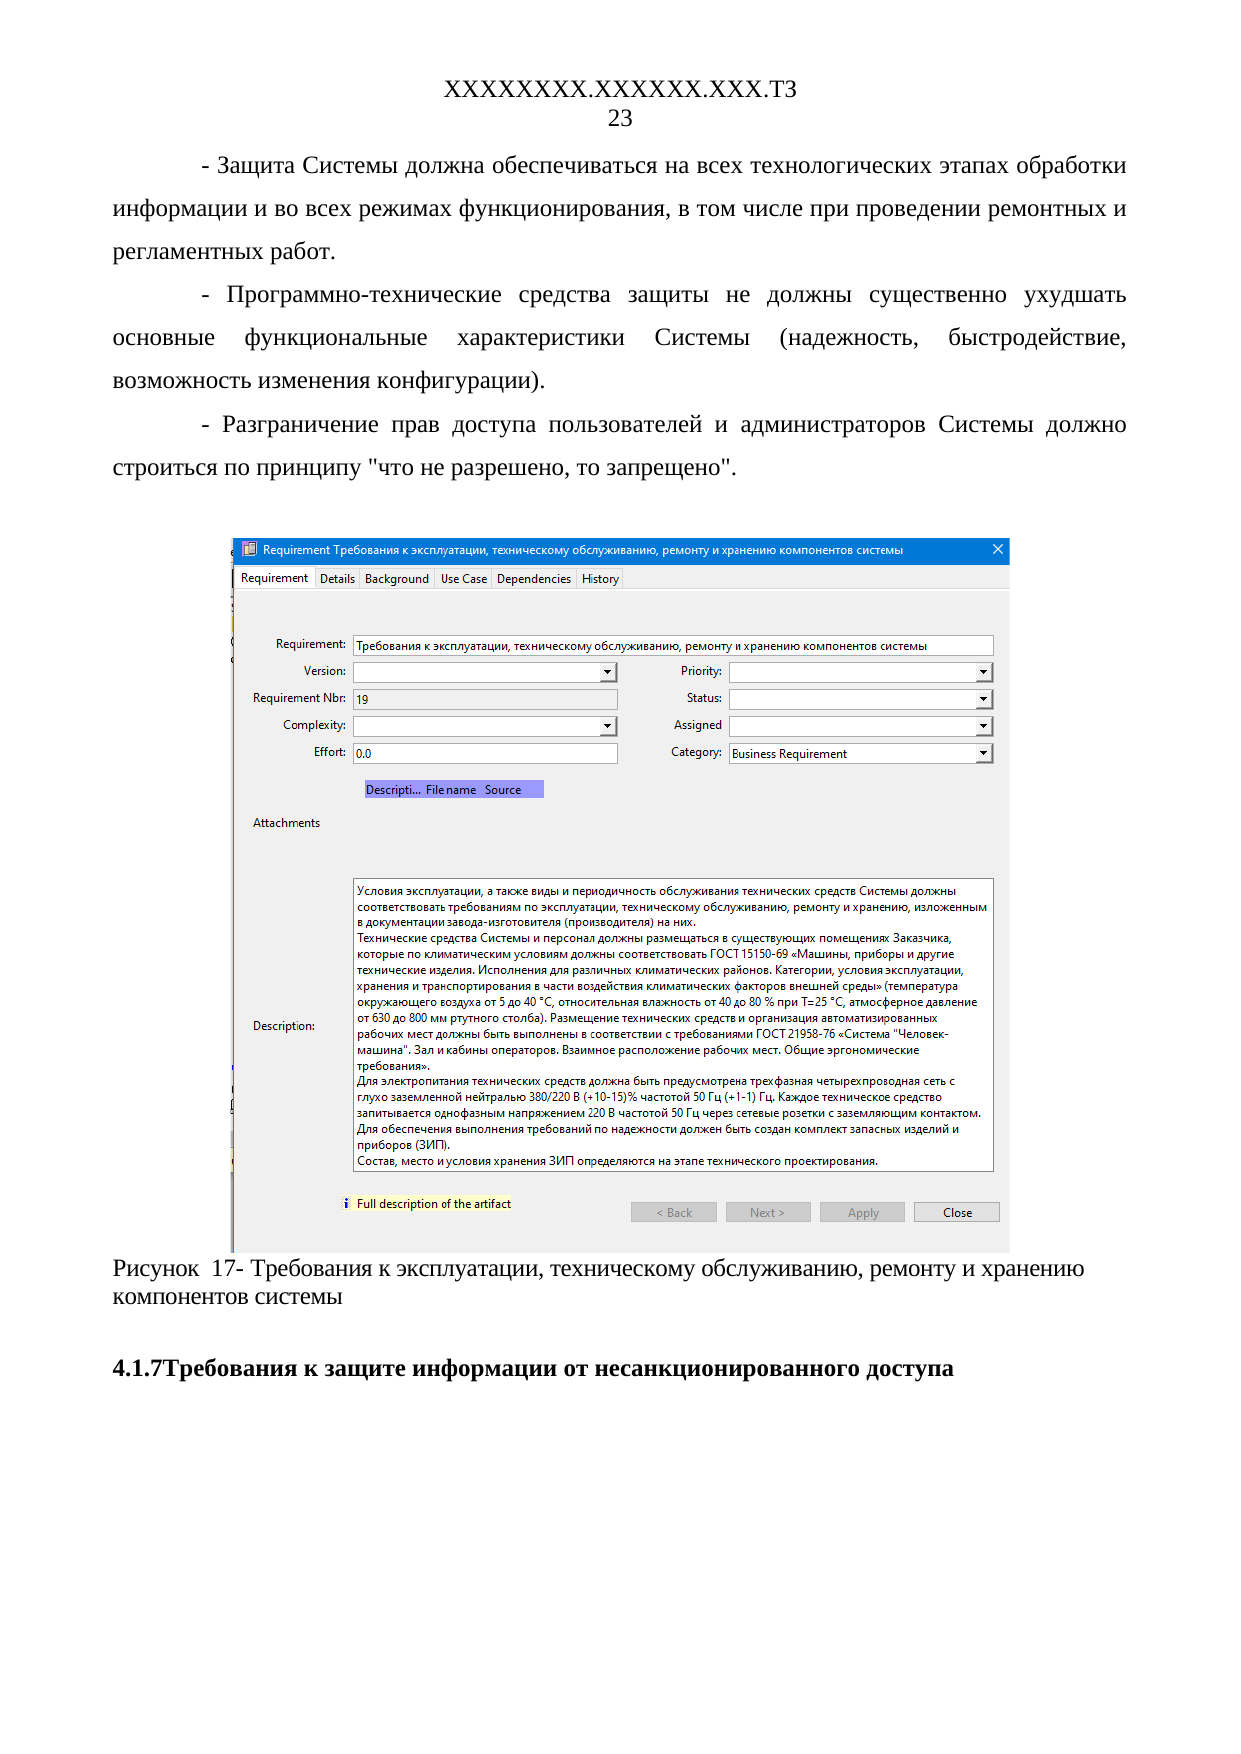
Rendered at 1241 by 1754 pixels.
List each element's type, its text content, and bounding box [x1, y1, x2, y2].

text - Разграничение прав доступа пользователей и администраторов Системы должно строиться по принципу "что не разрешено, то запрещено". [112, 409, 1128, 481]
text Рисунок 17- Требования к эксплуатации, техническому обслуживанию, ремонту и хранению компонентов системы [112, 1253, 1128, 1310]
picture [230, 538, 1010, 1253]
text - Программно-технические средства защиты не должны существенно ухудшать основные функциональные характеристики Системы (надежность, быстродействие, возможность изменения конфигурации). [112, 279, 1128, 394]
text 4.1.7Требования к защите информации от несанкционированного доступа [112, 1353, 1128, 1382]
text - Защита Системы должна обеспечиваться на всех технологических этапах обработки информации и во всех режимах функционирования, в том числе при проведении ремонтных и регламентных работ. [112, 150, 1128, 265]
